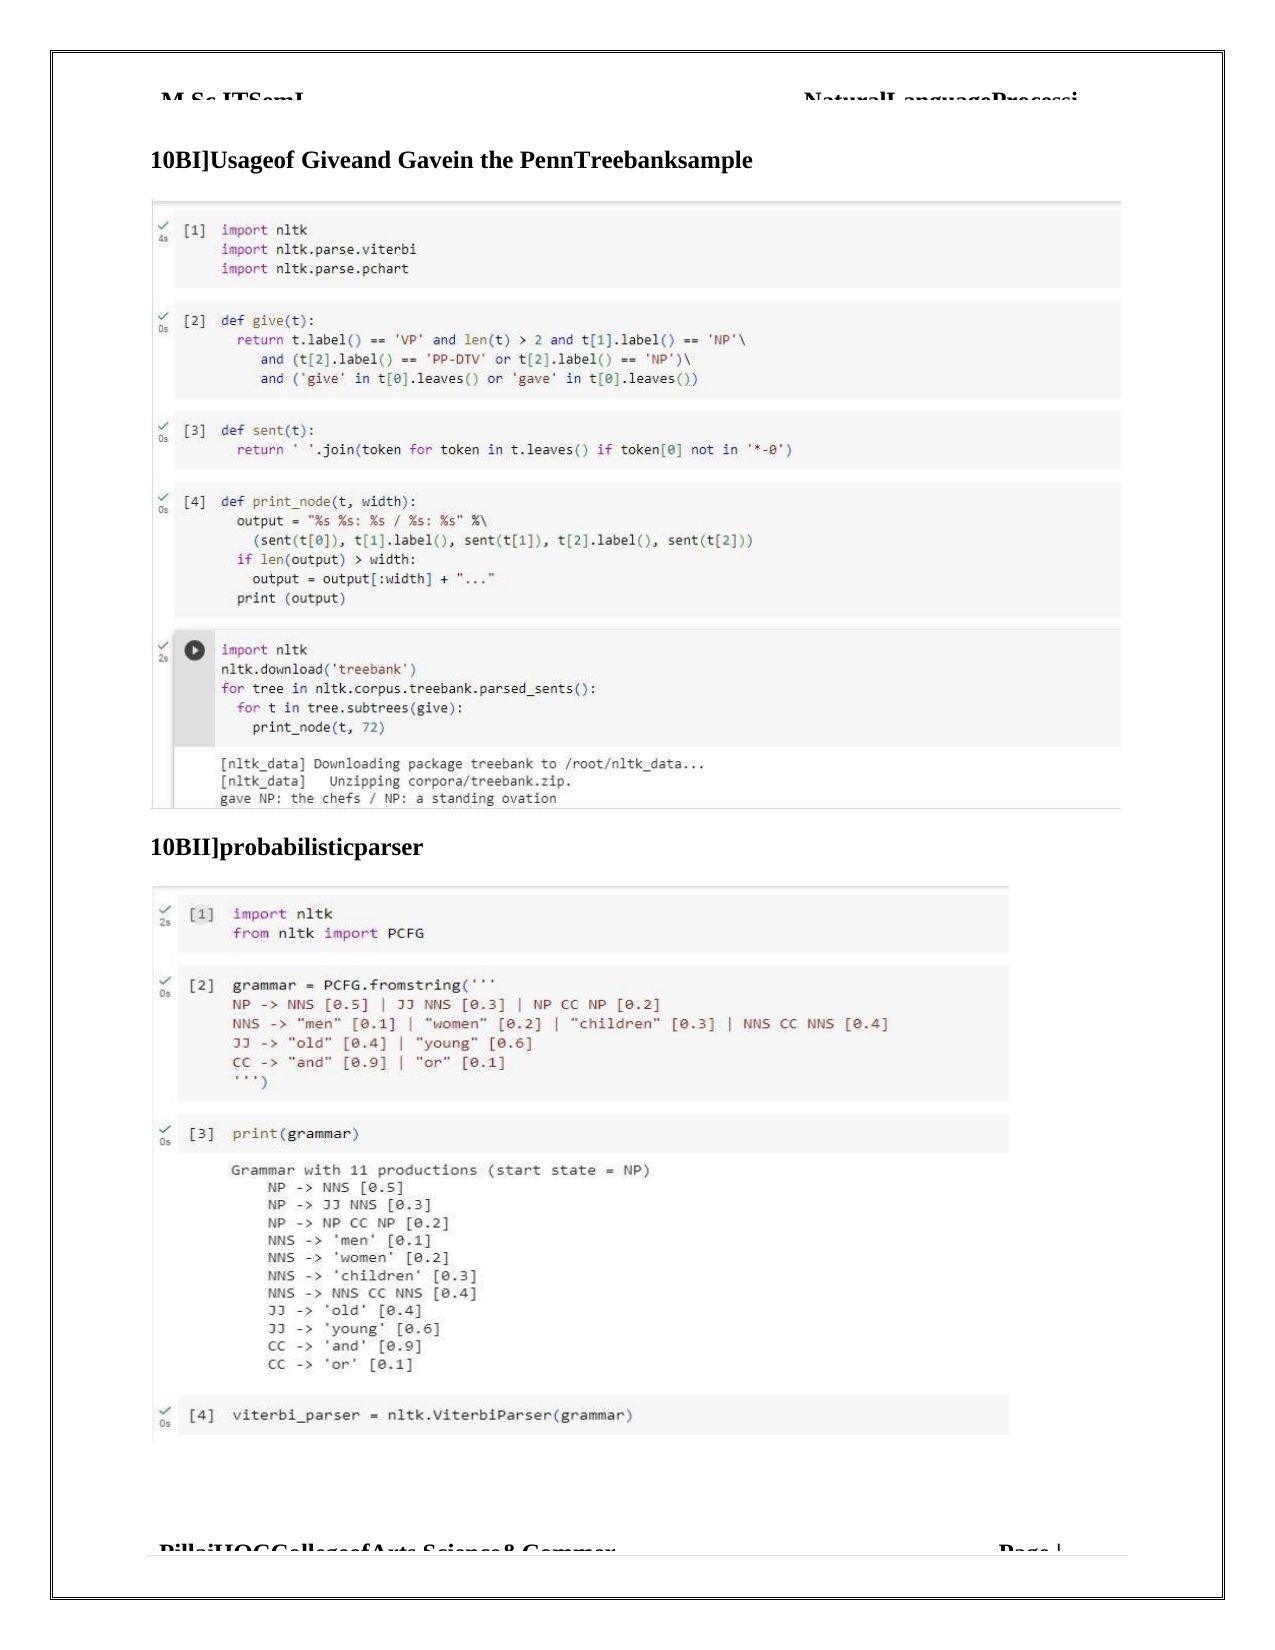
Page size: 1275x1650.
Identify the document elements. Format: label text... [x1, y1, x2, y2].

picture [150, 199, 1122, 809]
picture [152, 886, 1009, 1442]
subtitle 10BI]Usageof Giveand Gavein the PennTreebanksample [150, 145, 1144, 174]
